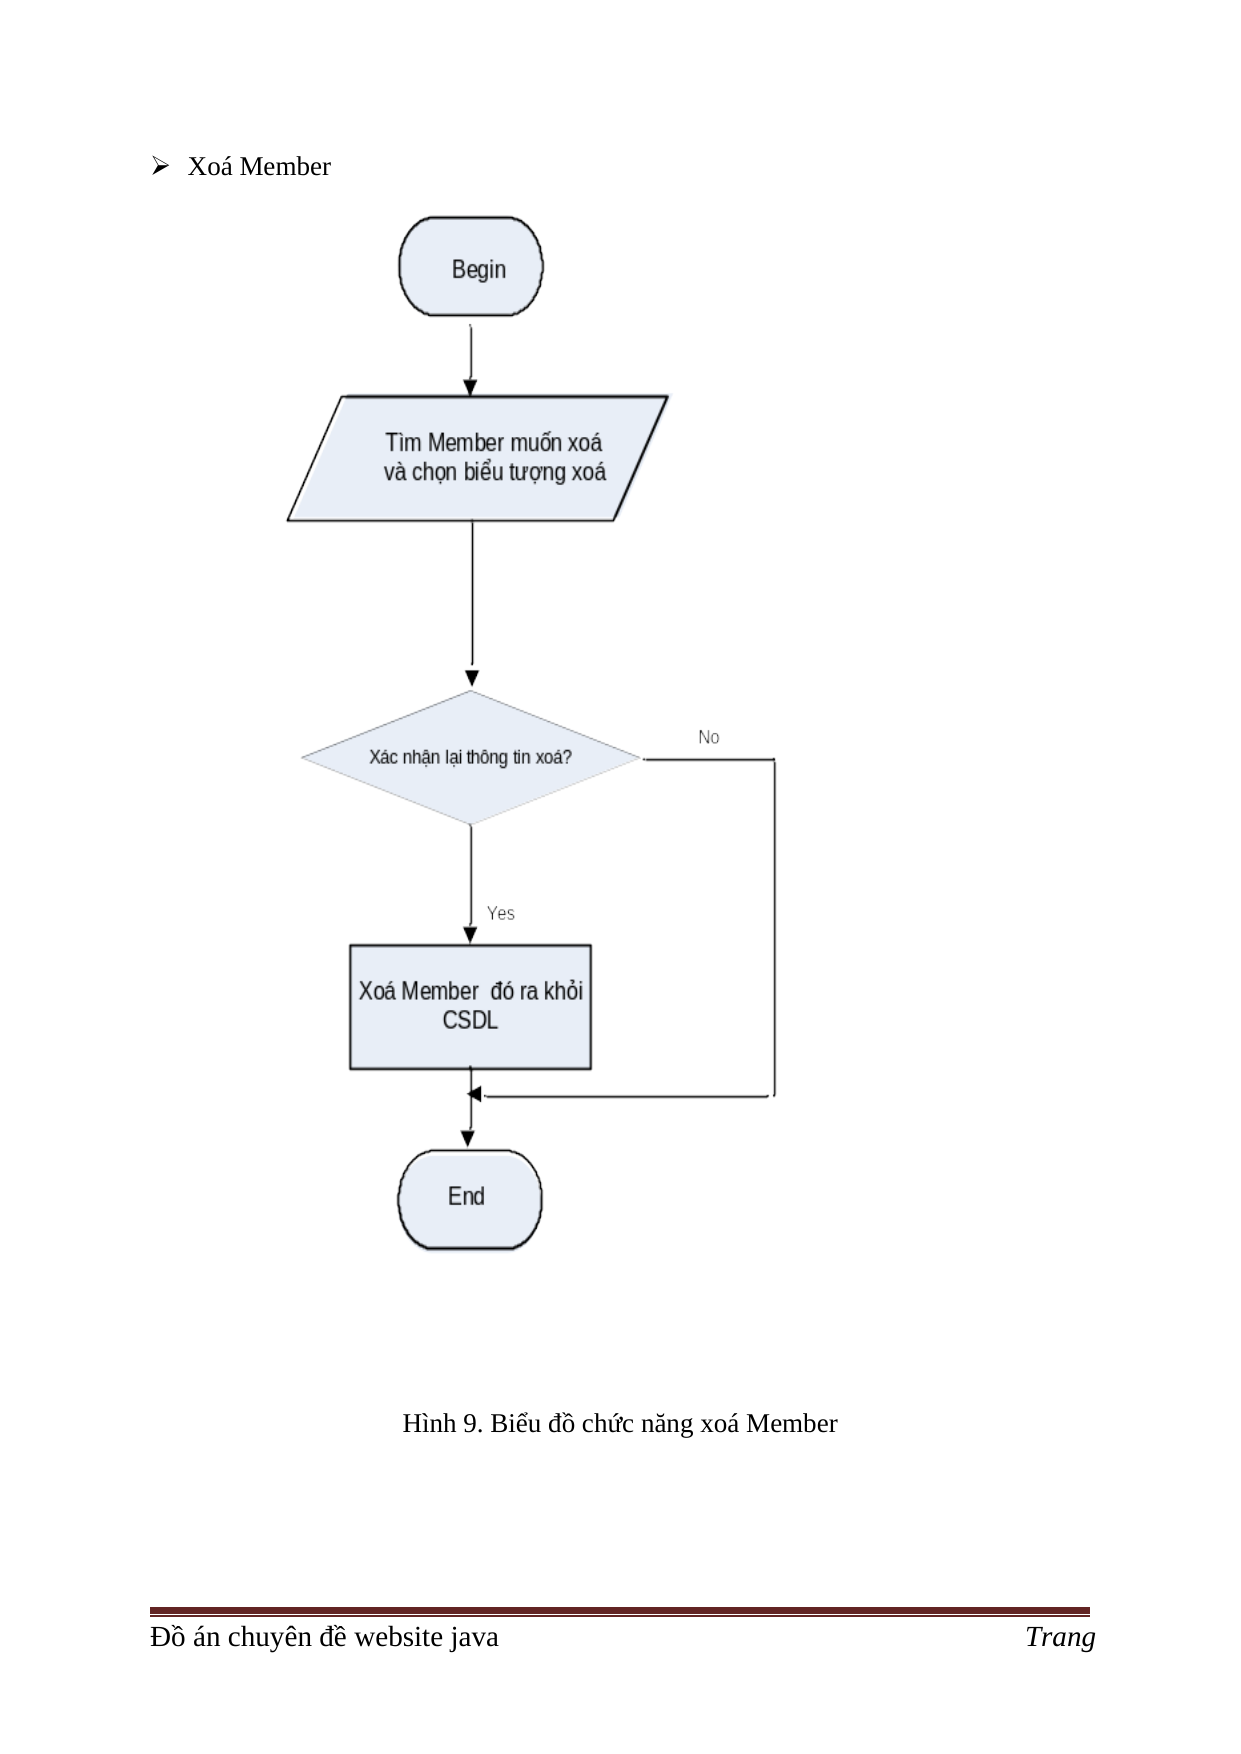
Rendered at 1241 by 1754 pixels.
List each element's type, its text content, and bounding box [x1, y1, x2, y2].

text Hình 9. Biểu đồ chức năng xoá Member [150, 1407, 1090, 1438]
list Xoá Member [150, 150, 1090, 181]
